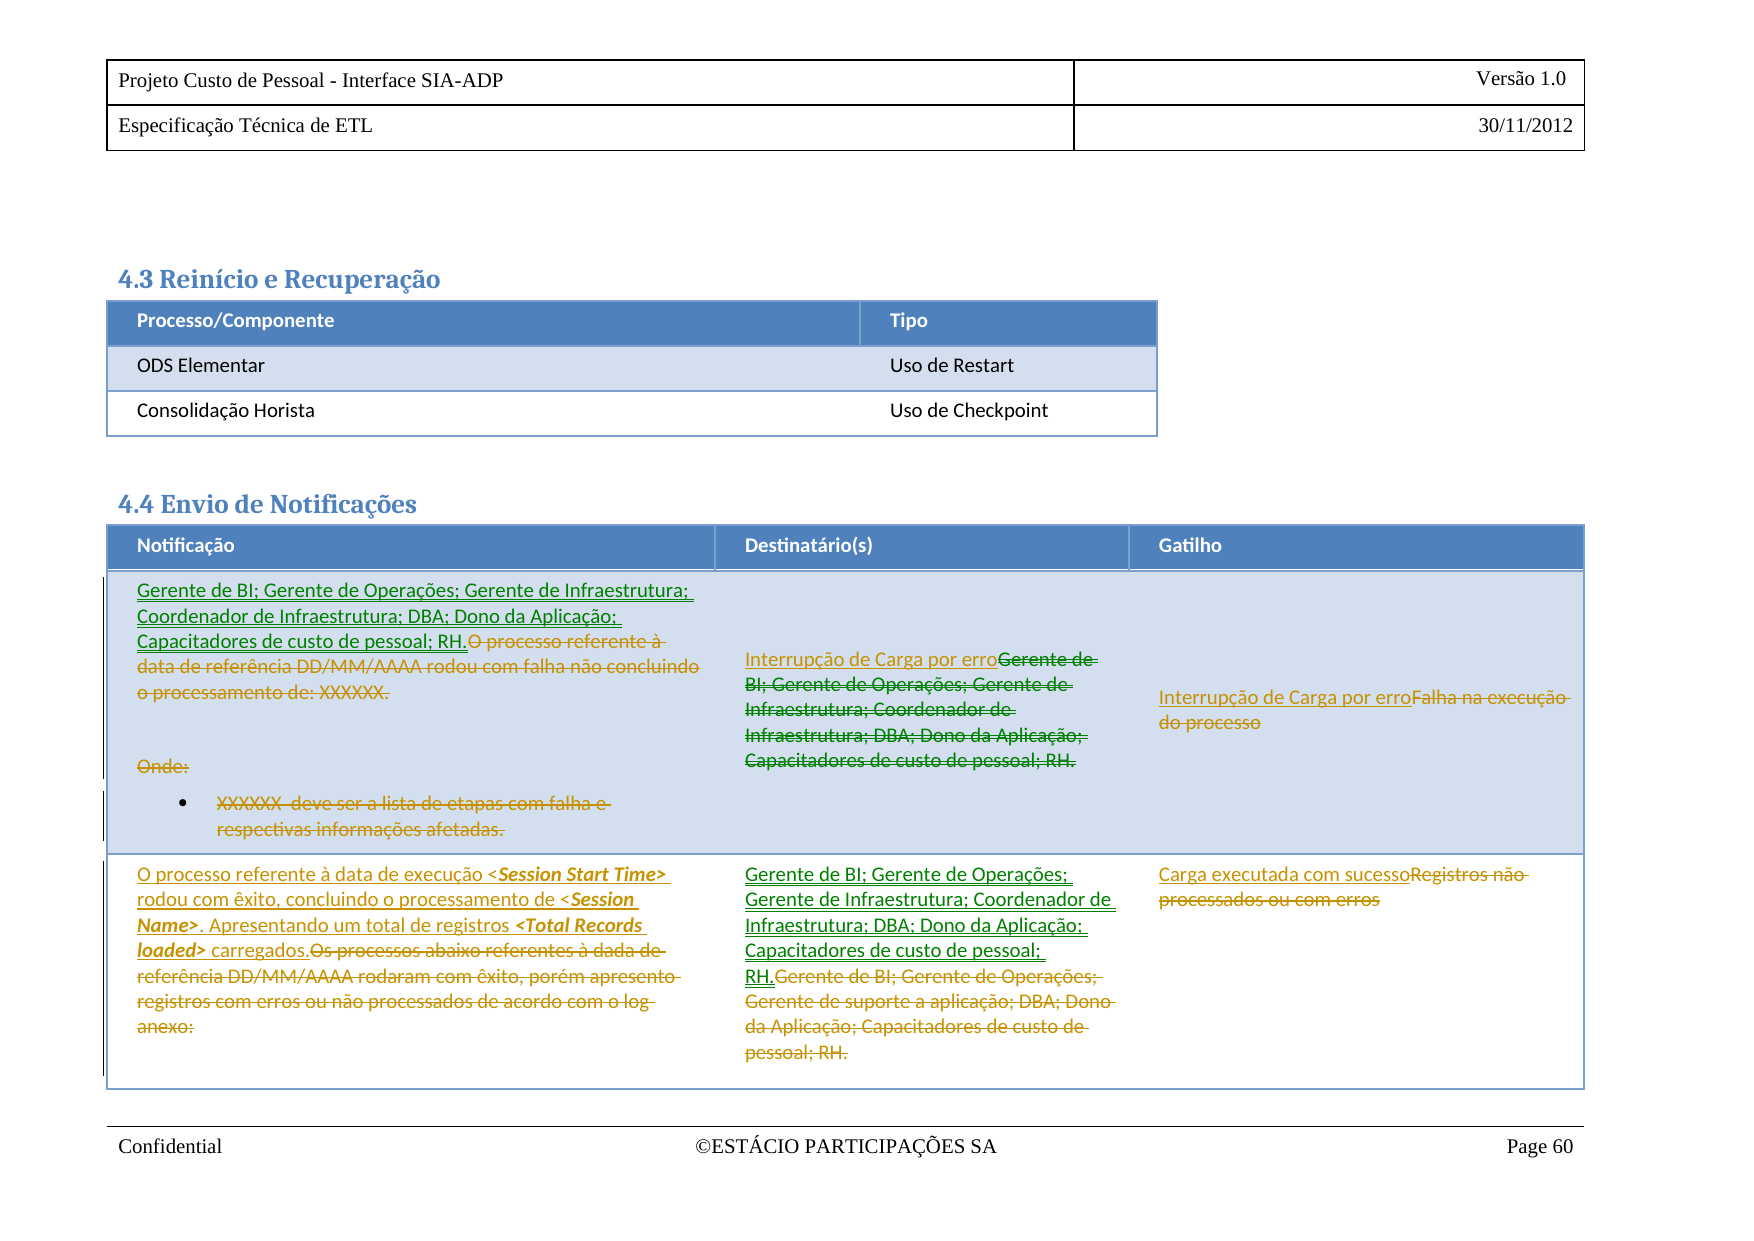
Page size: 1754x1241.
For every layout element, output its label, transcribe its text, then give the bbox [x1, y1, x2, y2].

text Reinício e Recuperação [118, 264, 1596, 295]
table_cell [715, 572, 1129, 853]
table_cell [1129, 855, 1583, 1088]
table_header Tipo [861, 302, 1156, 345]
table_cell Uso de Restart [860, 347, 1156, 390]
table_header Gatilho [1130, 526, 1583, 569]
table_cell [108, 572, 715, 853]
table_cell [1129, 572, 1583, 853]
table_cell ODS Elementar [108, 347, 860, 390]
table_header Destinatário(s) [716, 526, 1128, 569]
table_cell Consolidação Horista [108, 392, 860, 435]
table_cell Uso de Checkpoint [860, 392, 1156, 435]
table_cell [715, 855, 1129, 1088]
table_header Processo/Componente [108, 302, 859, 345]
table_header Notificação [108, 526, 714, 569]
table_cell [108, 855, 715, 1088]
text Envio de Notificações [118, 489, 1596, 520]
